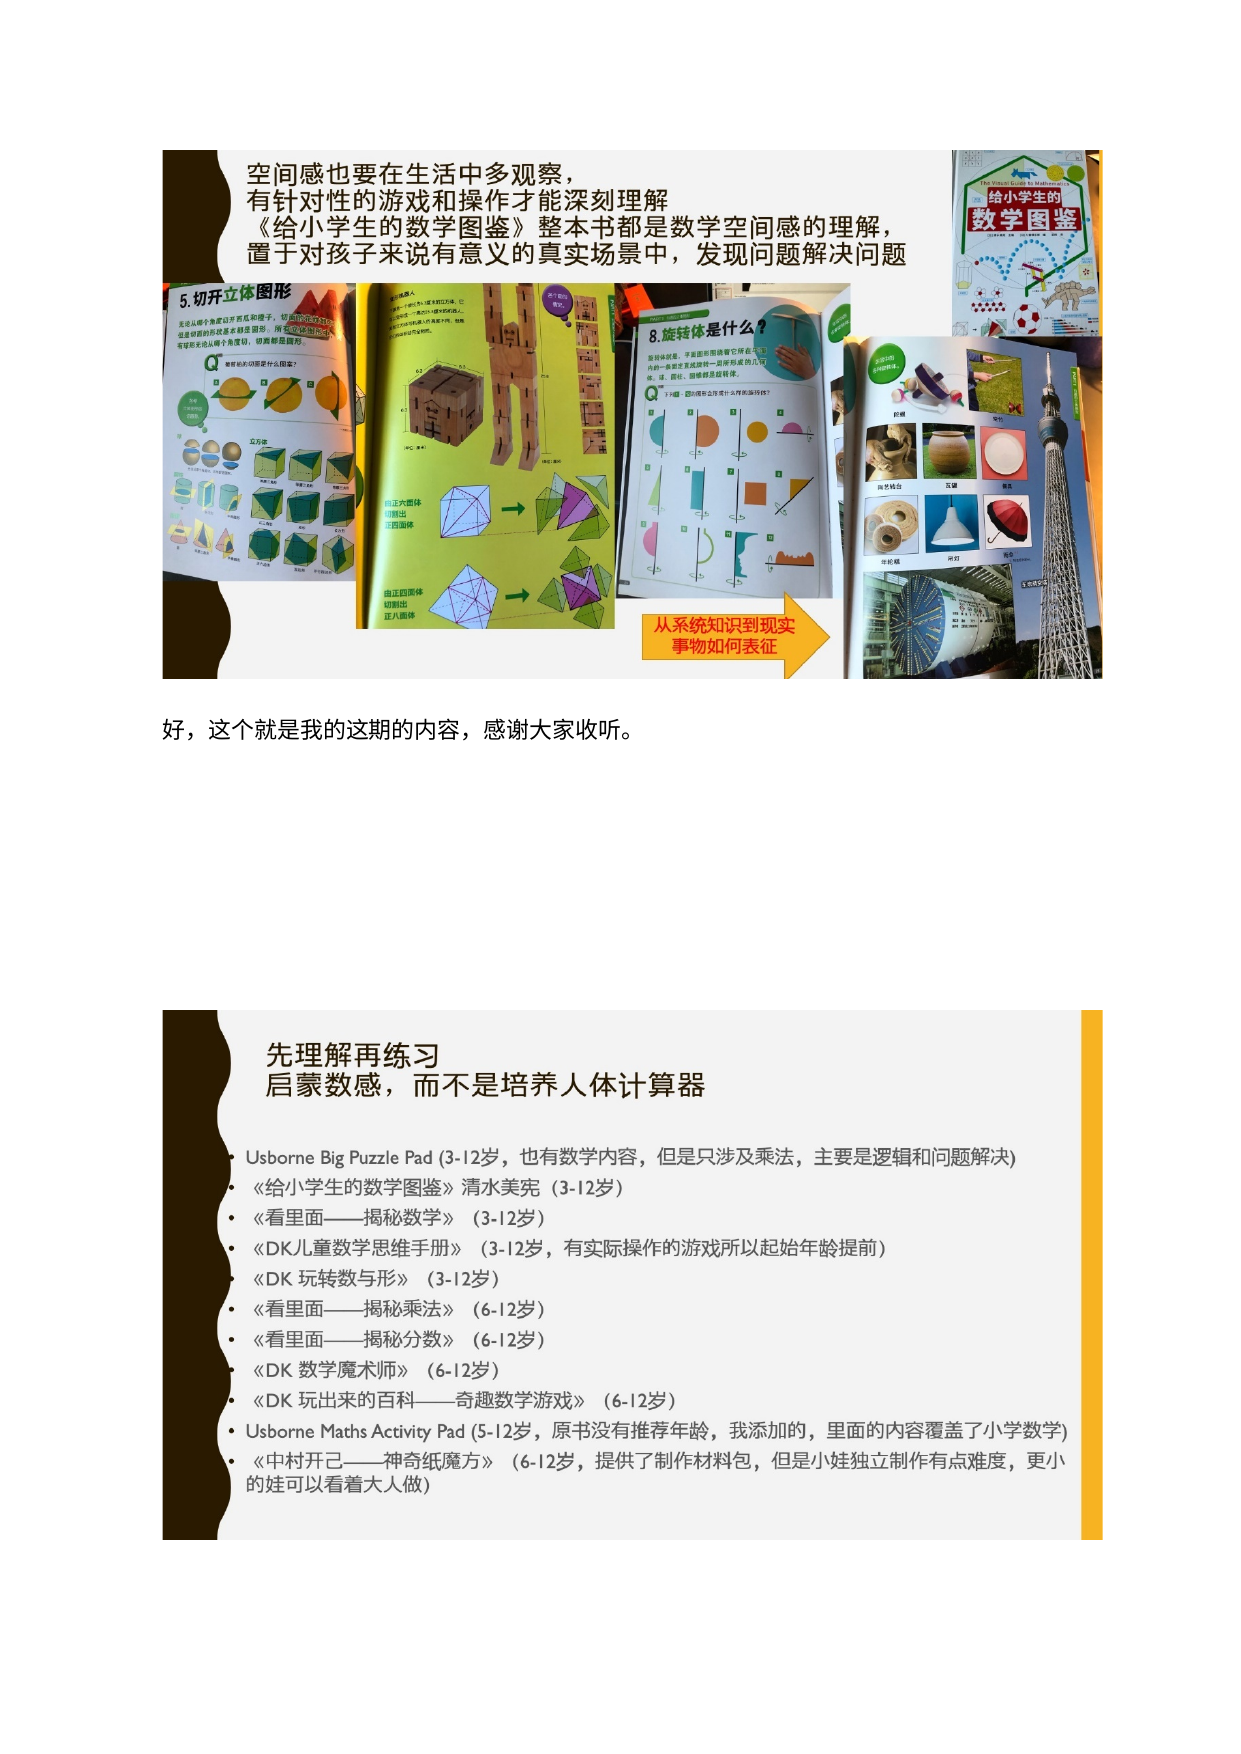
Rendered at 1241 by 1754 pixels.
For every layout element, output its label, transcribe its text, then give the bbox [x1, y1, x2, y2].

picture [162, 150, 1103, 679]
text 好，这个就是我的这期的内容，感谢大家收听。 [162, 712, 1090, 745]
picture [162, 1010, 1103, 1540]
